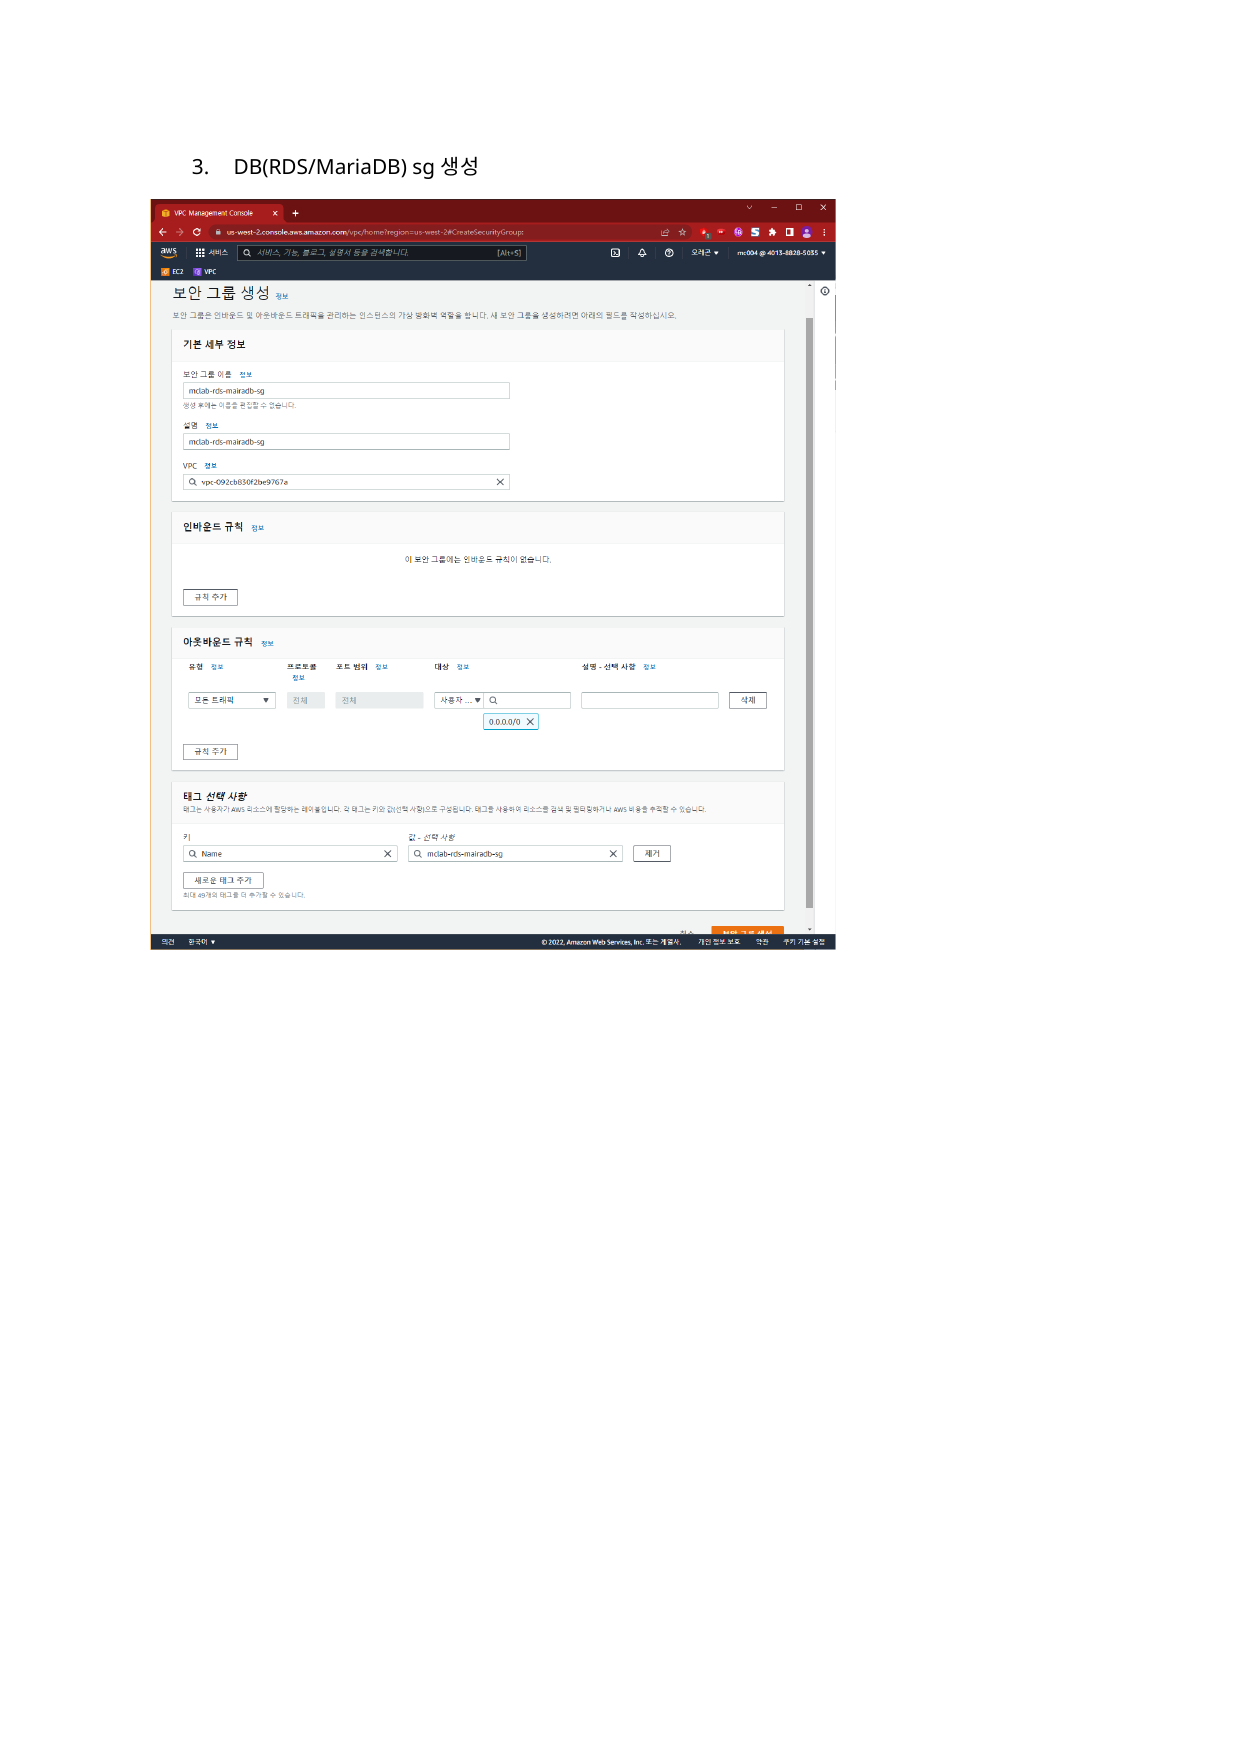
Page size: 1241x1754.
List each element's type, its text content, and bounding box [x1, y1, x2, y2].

subtitle DB(RDS/MariaDB) sg 생성 [192, 150, 1090, 180]
picture [150, 199, 836, 950]
